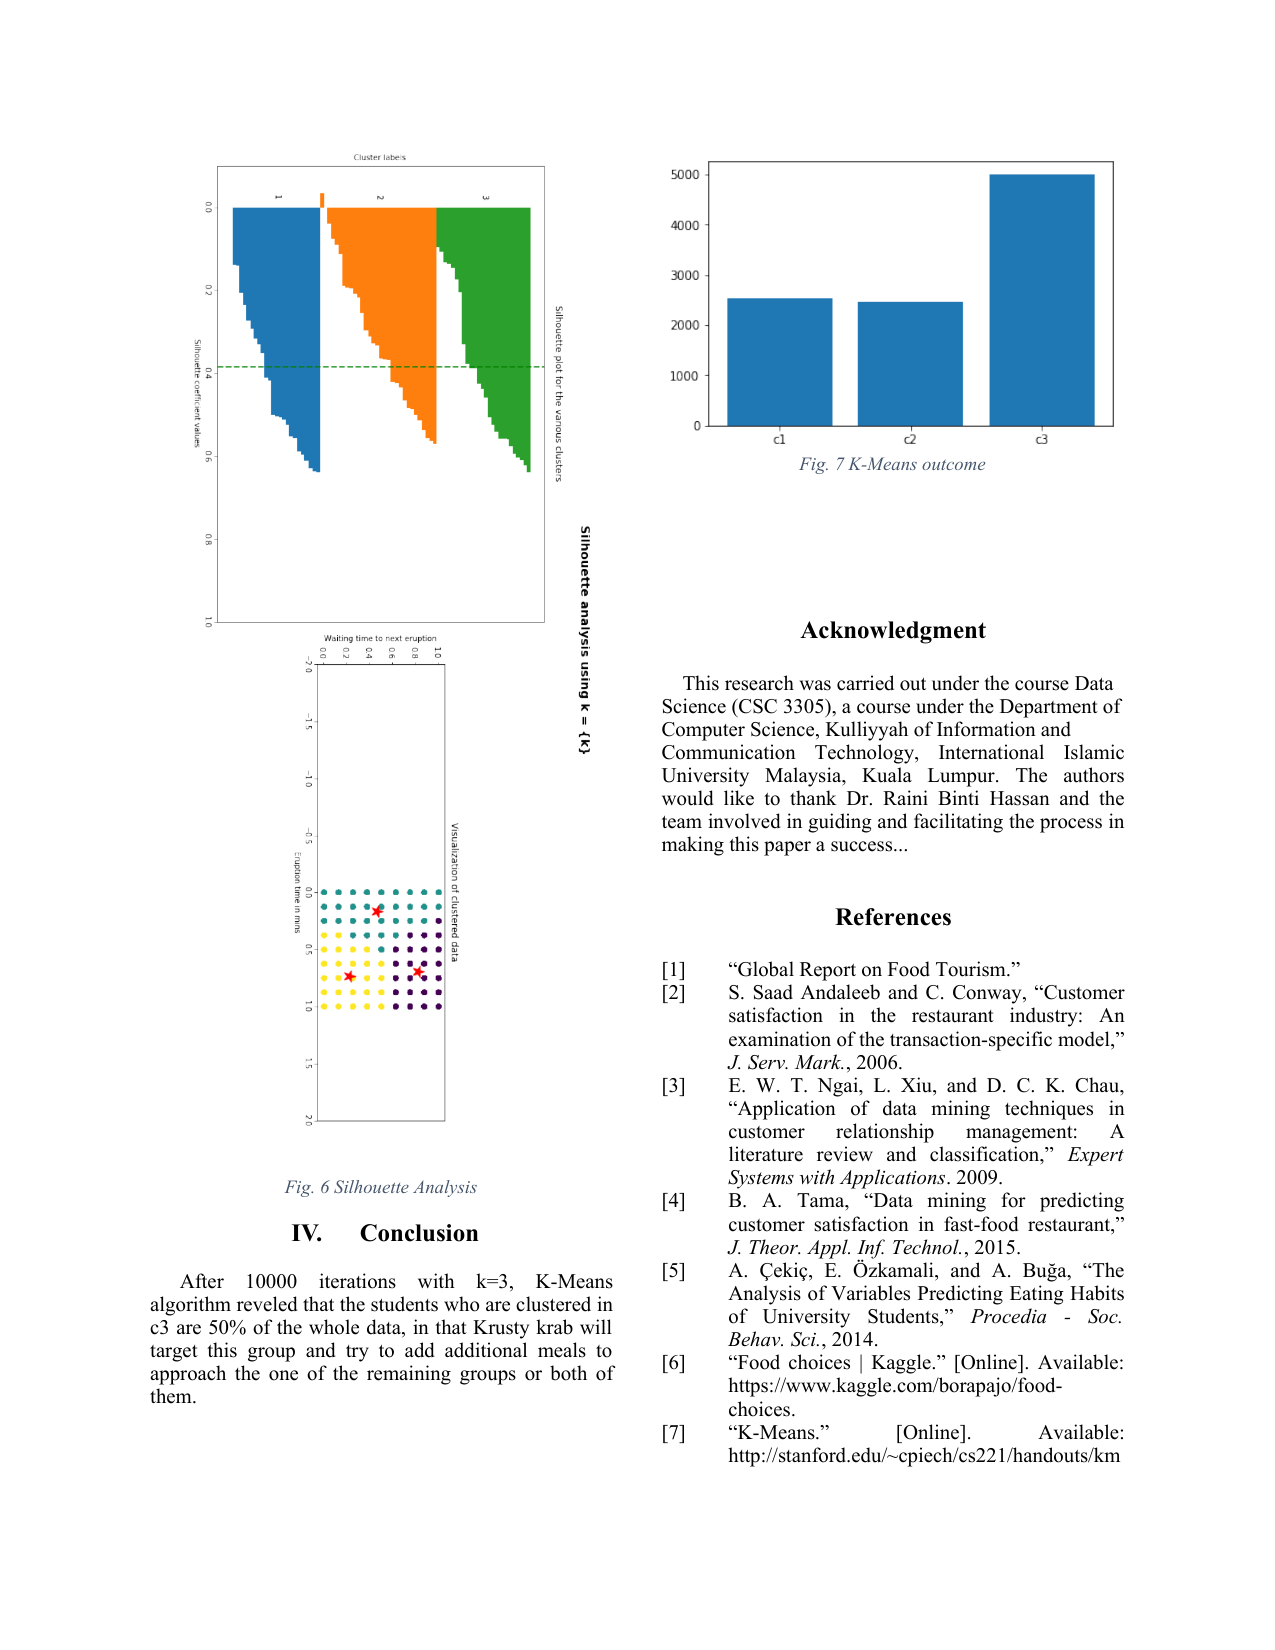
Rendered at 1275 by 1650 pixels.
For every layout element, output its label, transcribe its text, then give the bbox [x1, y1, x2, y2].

text Communication Technology, International Islamic University Malaysia, Kuala Lumpur. The authors would like to thank Dr. Raini Binti Hassan and the team involved in guiding and facilitating the process in making this paper a success... [661, 741, 1125, 856]
text [6] “Food choices | Kaggle.” [Online]. Available: https://www.kaggle.com/borapajo/food-choices. [661, 1351, 1125, 1421]
picture [189, 151, 595, 1130]
text Fig. 7 K-Means outcome [661, 455, 1125, 475]
text Fig. 6 Silhouette Analysis [150, 1177, 613, 1198]
text [5] A. Çekiç, E. Özkamali, and A. Buğa, “The Analysis of Variables Predicting Eating Habits of University Students,” Procedia - Soc. Behav. Sci., 2014. [661, 1259, 1125, 1351]
text [1] “Global Report on Food Tourism.” [661, 958, 1125, 981]
text Computer Science, Kulliyyah of Information and [661, 718, 1125, 741]
text [7] “K-Means.” [Online]. Available: http://stanford.edu/~cpiech/cs221/handouts/kmeans.html. [661, 1421, 1125, 1467]
text References [661, 903, 1125, 930]
text [2] S. Saad Andaleeb and C. Conway, “Customer satisfaction in the restaurant industry: An examination of the transaction-specific model,” J. Serv. Mark., 2006. [661, 981, 1125, 1074]
text [3] E. W. T. Ngai, L. Xiu, and D. C. K. Chau, “Application of data mining techniques in customer relationship management: A literature review and classification,” Expert Systems with Applications. 2009. [661, 1074, 1125, 1189]
text This research was carried out under the course Data [661, 671, 1125, 694]
picture [661, 150, 1125, 455]
text [4] B. A. Tama, “Data mining for predicting customer satisfaction in fast-food restaurant,” J. Theor. Appl. Inf. Technol., 2015. [661, 1189, 1125, 1259]
text Science (CSC 3305), a course under the Department of [661, 694, 1125, 718]
text Acknowledgment [661, 616, 1125, 644]
subtitle Conclusion [187, 1219, 613, 1246]
text After 10000 iterations with k=3, K-Means algorithm reveled that the students who are clustered in c3 are 50% of the whole data, in that Krusty krab will target this group and try to add additional meals to approach the one of the remaining groups or both of them. [150, 1269, 613, 1408]
